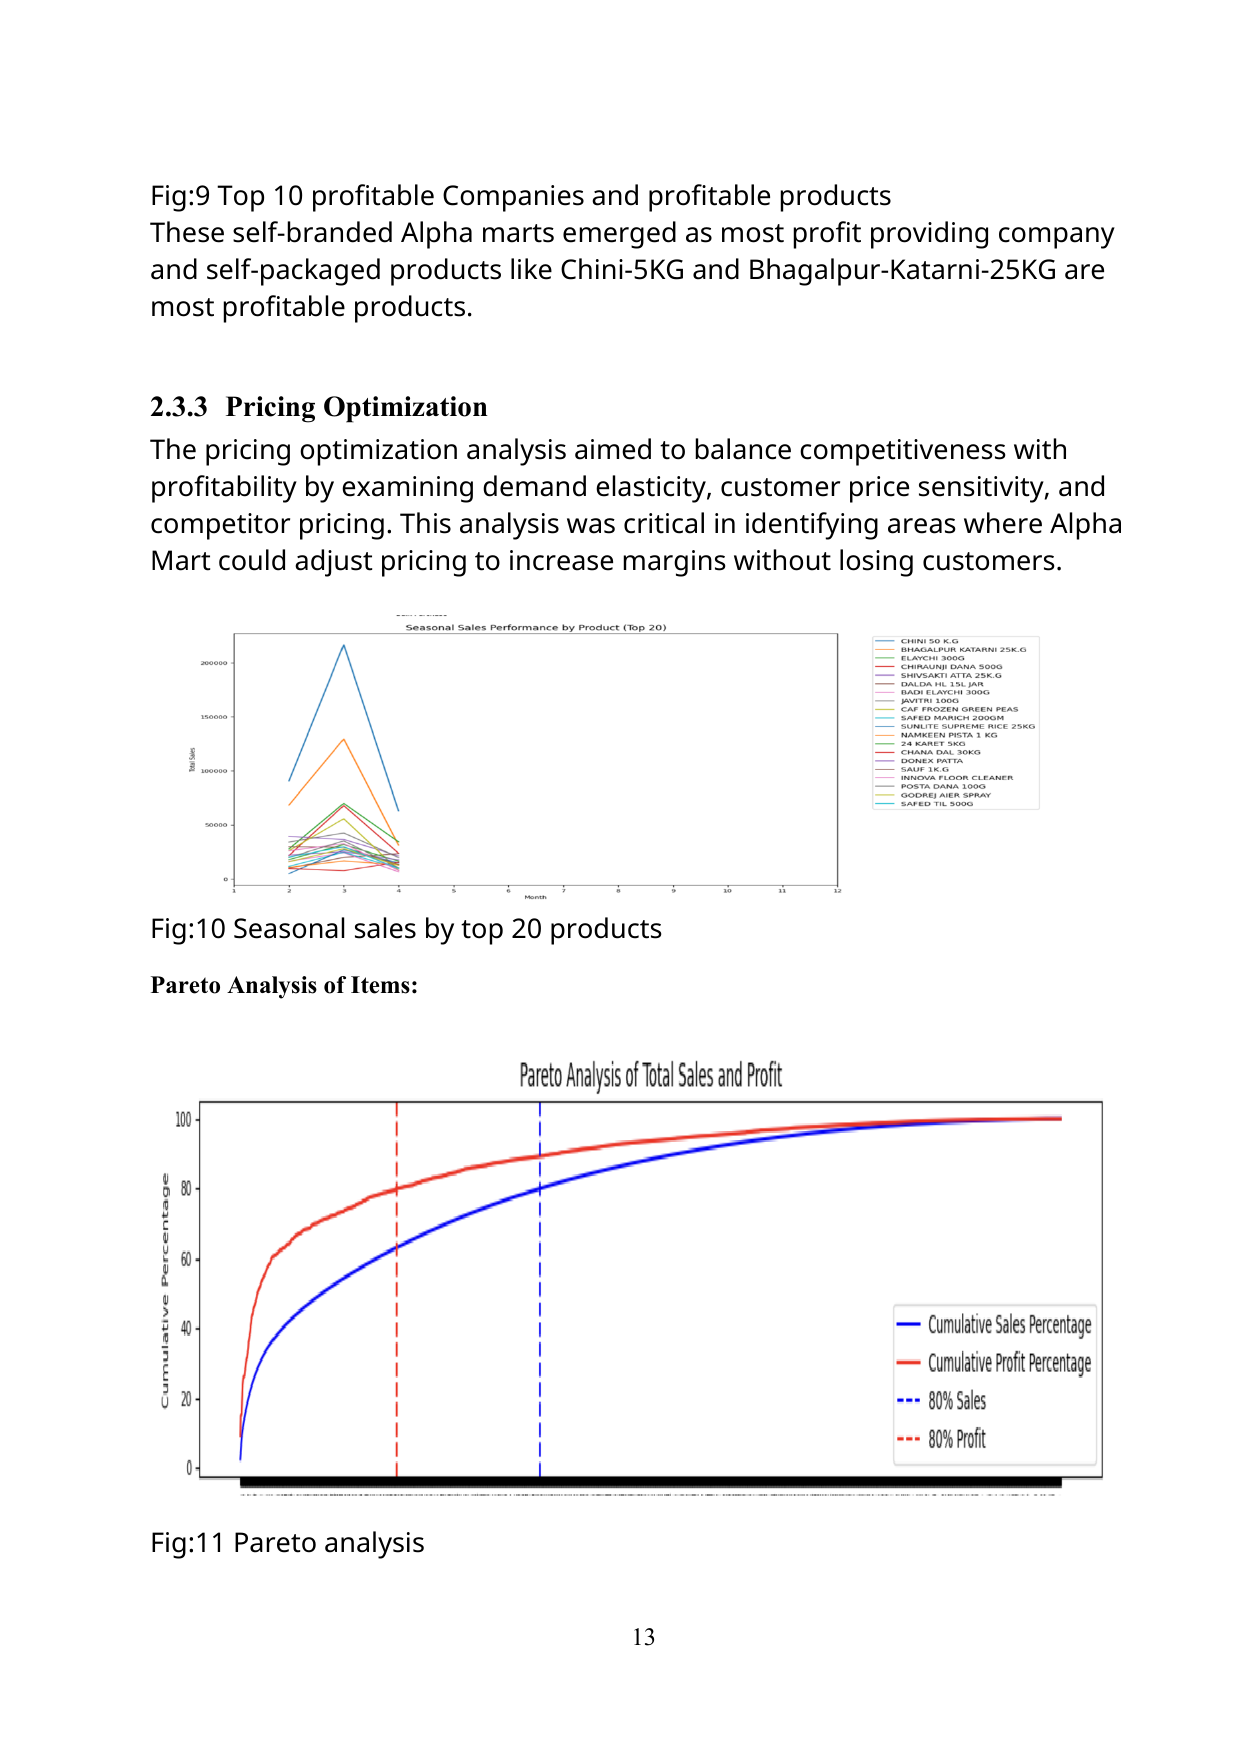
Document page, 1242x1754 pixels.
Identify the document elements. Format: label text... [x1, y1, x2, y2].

text These self-branded Alpha marts emerged as most profit providing company and self-packaged products like Chini-5KG and Bhagalpur-Katarni-25KG are most profitable products. [150, 213, 1137, 324]
subtitle Pricing Optimization [150, 390, 1137, 422]
text The pricing optimization analysis aimed to balance competitiveness with profitability by examining demand elasticity, customer price sensitivity, and competitor pricing. This analysis was critical in identifying areas where Alpha Mart could adjust pricing to increase margins without losing customers. [150, 431, 1137, 578]
picture [150, 1040, 1138, 1496]
subtitle Pareto Analysis of Items: [150, 972, 1137, 999]
text Fig:9 Top 10 profitable Companies and profitable products [150, 177, 1137, 213]
text Fig:11 Pareto analysis [150, 1523, 1137, 1560]
text Fig:10 Seasonal sales by top 20 products [150, 910, 1137, 947]
picture [150, 615, 1111, 910]
